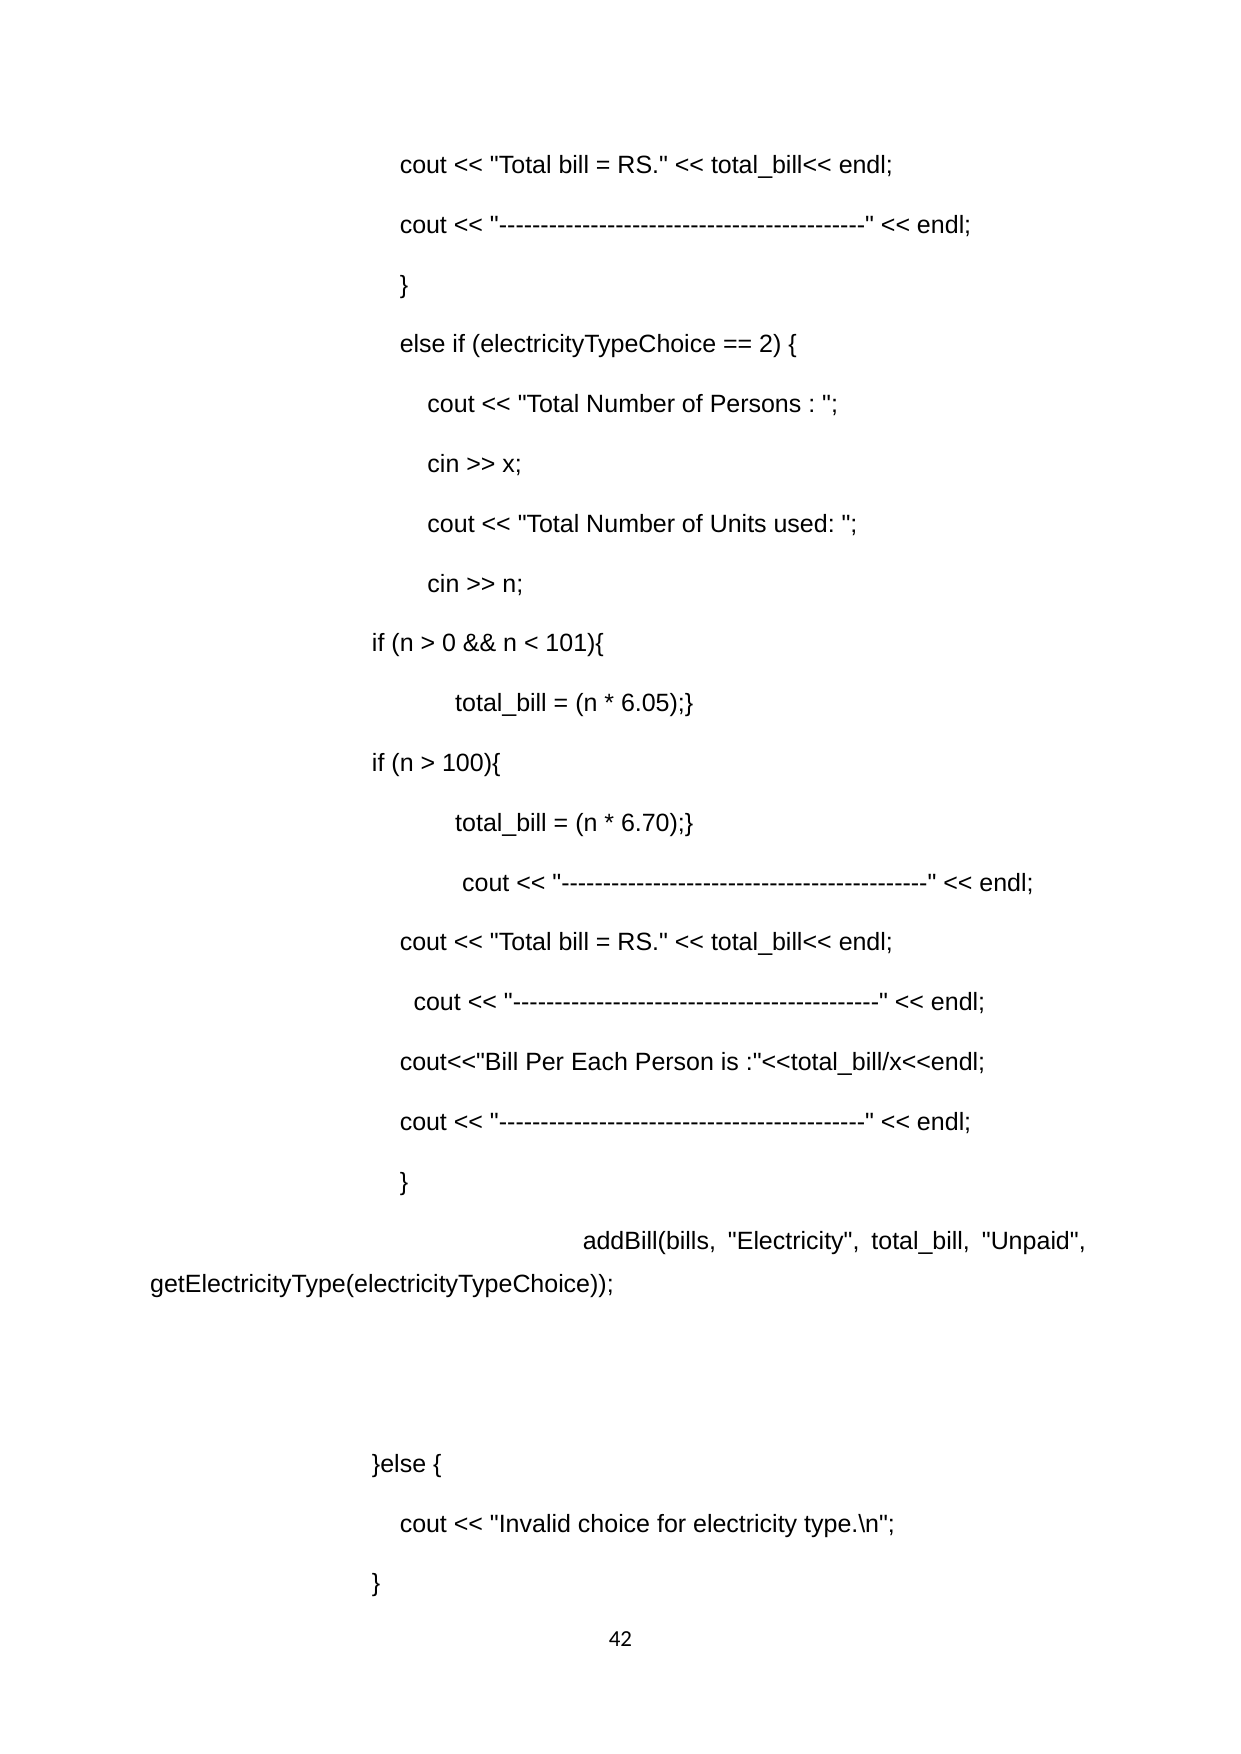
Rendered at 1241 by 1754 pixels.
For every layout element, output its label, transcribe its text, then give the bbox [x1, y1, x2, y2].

text cin >> n; [150, 568, 1090, 597]
text }else { [150, 1449, 1090, 1477]
text cout << "Total Number of Units used: "; [150, 509, 1090, 537]
text if (n > 100){ [150, 748, 1090, 777]
text } [150, 1166, 1090, 1195]
text cout<<"Bill Per Each Person is :"<<total_bill/x<<endl; [150, 1047, 1090, 1076]
text cout << "Total bill = RS." << total_bill<< endl; [150, 927, 1090, 956]
text cout << "Total Number of Persons : "; [150, 389, 1090, 418]
text } [150, 269, 1090, 298]
text cout << "--------------------------------------------" << endl; [150, 987, 1090, 1016]
text cin >> x; [150, 449, 1090, 478]
text } [150, 1568, 1090, 1597]
text else if (electricityTypeChoice == 2) { [150, 329, 1090, 358]
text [150, 210, 1090, 238]
text if (n > 0 && n < 101){ [150, 628, 1090, 657]
text cout << "Invalid choice for electricity type.\n"; [150, 1508, 1090, 1537]
text cout << "--------------------------------------------" << endl; [150, 867, 1090, 896]
text cout << "Total bill = RS." << total_bill<< endl; [150, 150, 1090, 179]
text cout << "--------------------------------------------" << endl; [150, 1107, 1090, 1135]
text addBill(bills, "Electricity", total_bill, "Unpaid", getElectricityType(electricityTypeChoice)); [150, 1226, 1090, 1298]
text total_bill = (n * 6.05);} [150, 688, 1090, 717]
text total_bill = (n * 6.70);} [150, 808, 1090, 836]
